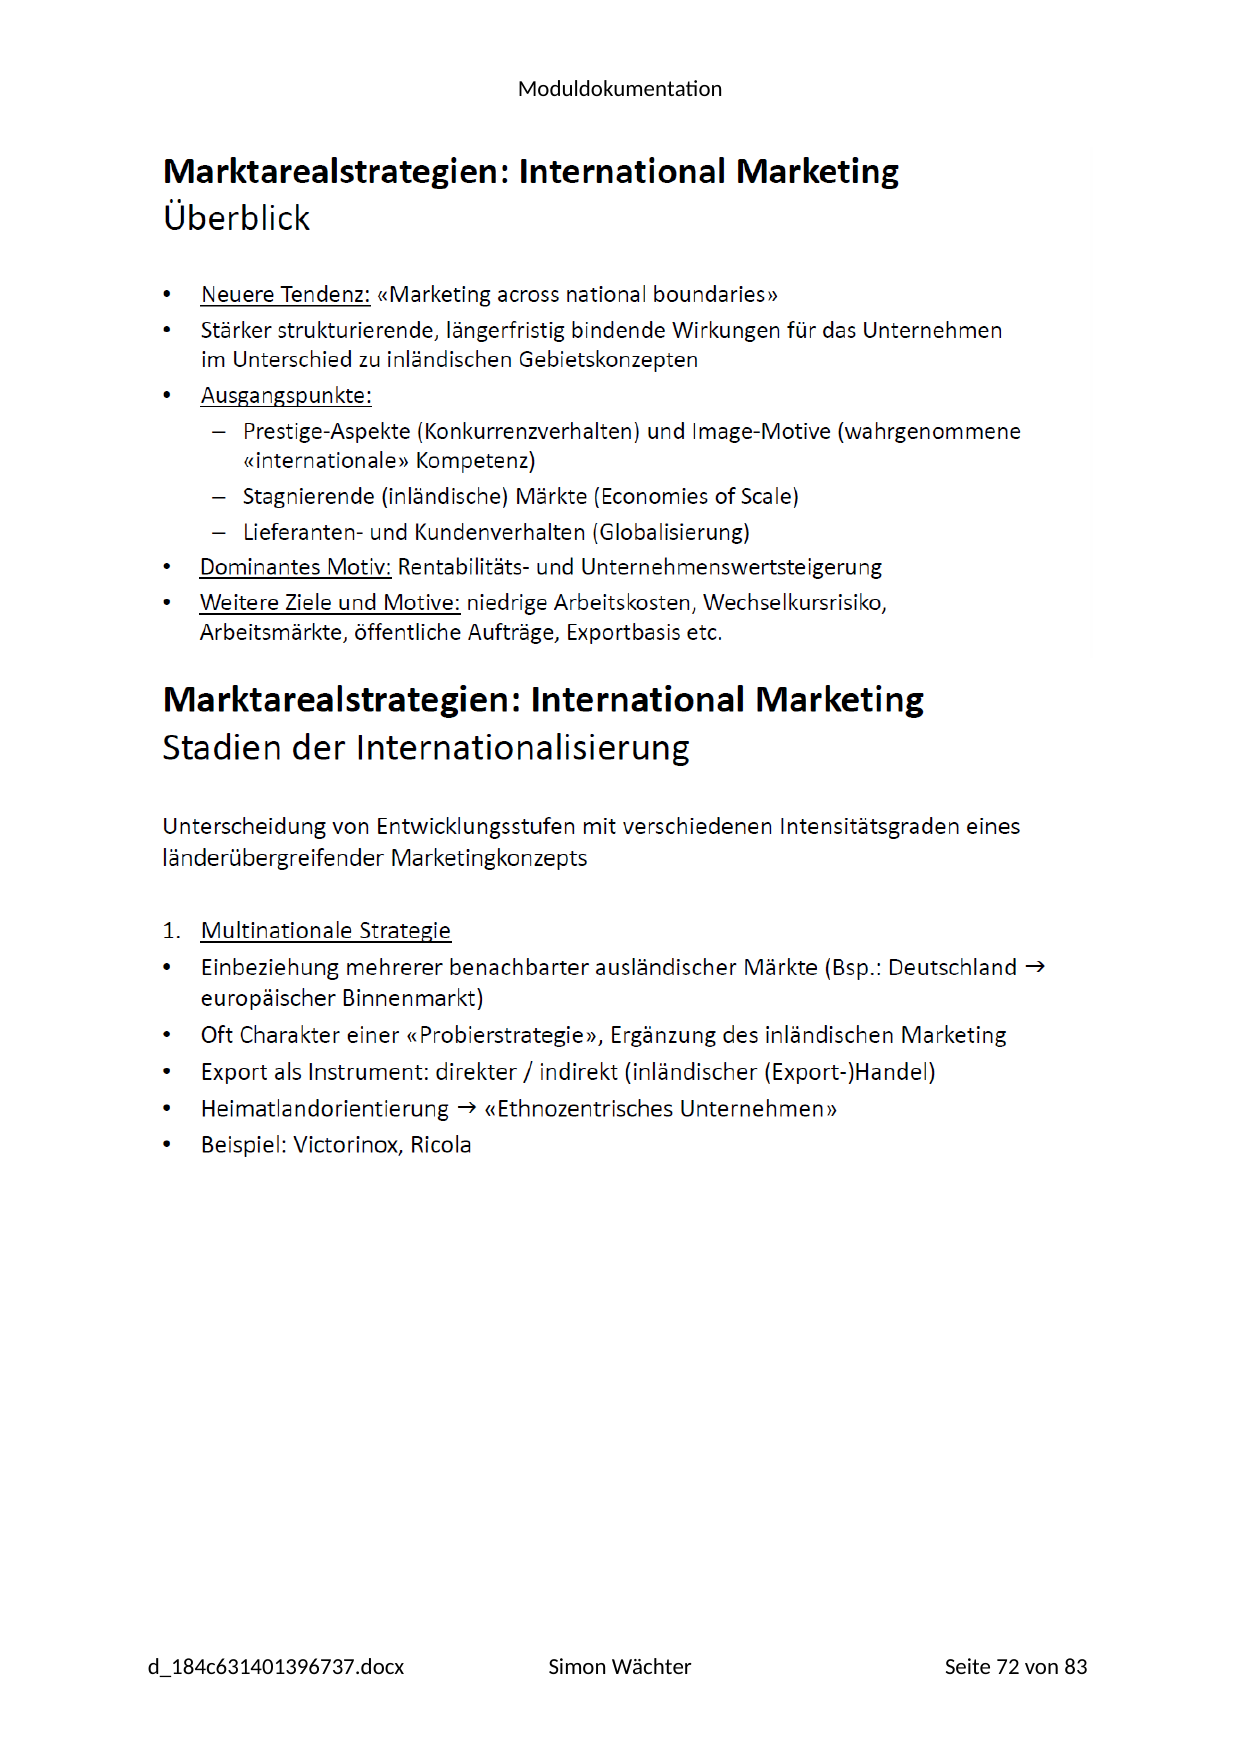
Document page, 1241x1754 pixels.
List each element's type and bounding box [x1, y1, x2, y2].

picture [147, 676, 1093, 1176]
picture [147, 147, 1093, 658]
